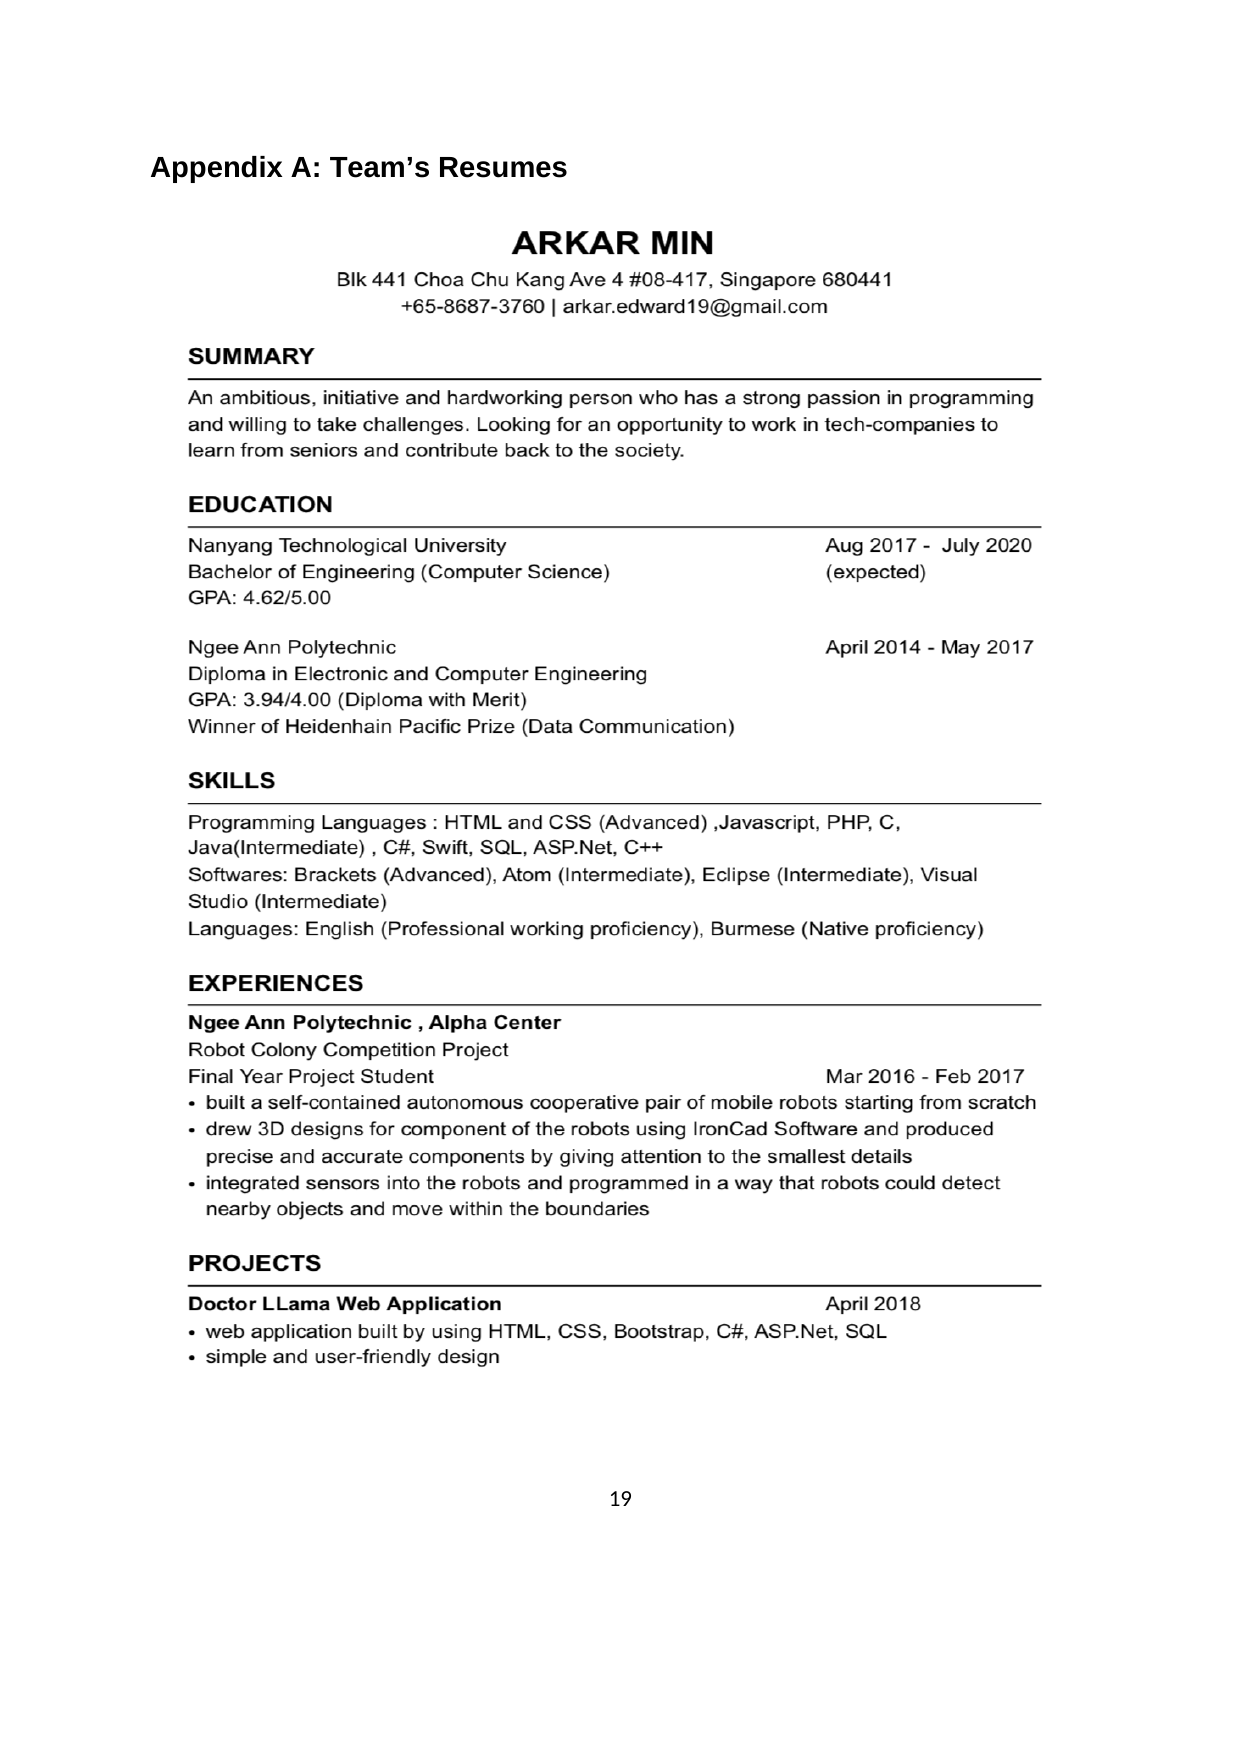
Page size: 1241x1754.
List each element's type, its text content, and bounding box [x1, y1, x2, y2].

picture [150, 186, 1090, 1437]
subtitle Appendix A: Team’s Resumes [150, 150, 1090, 183]
